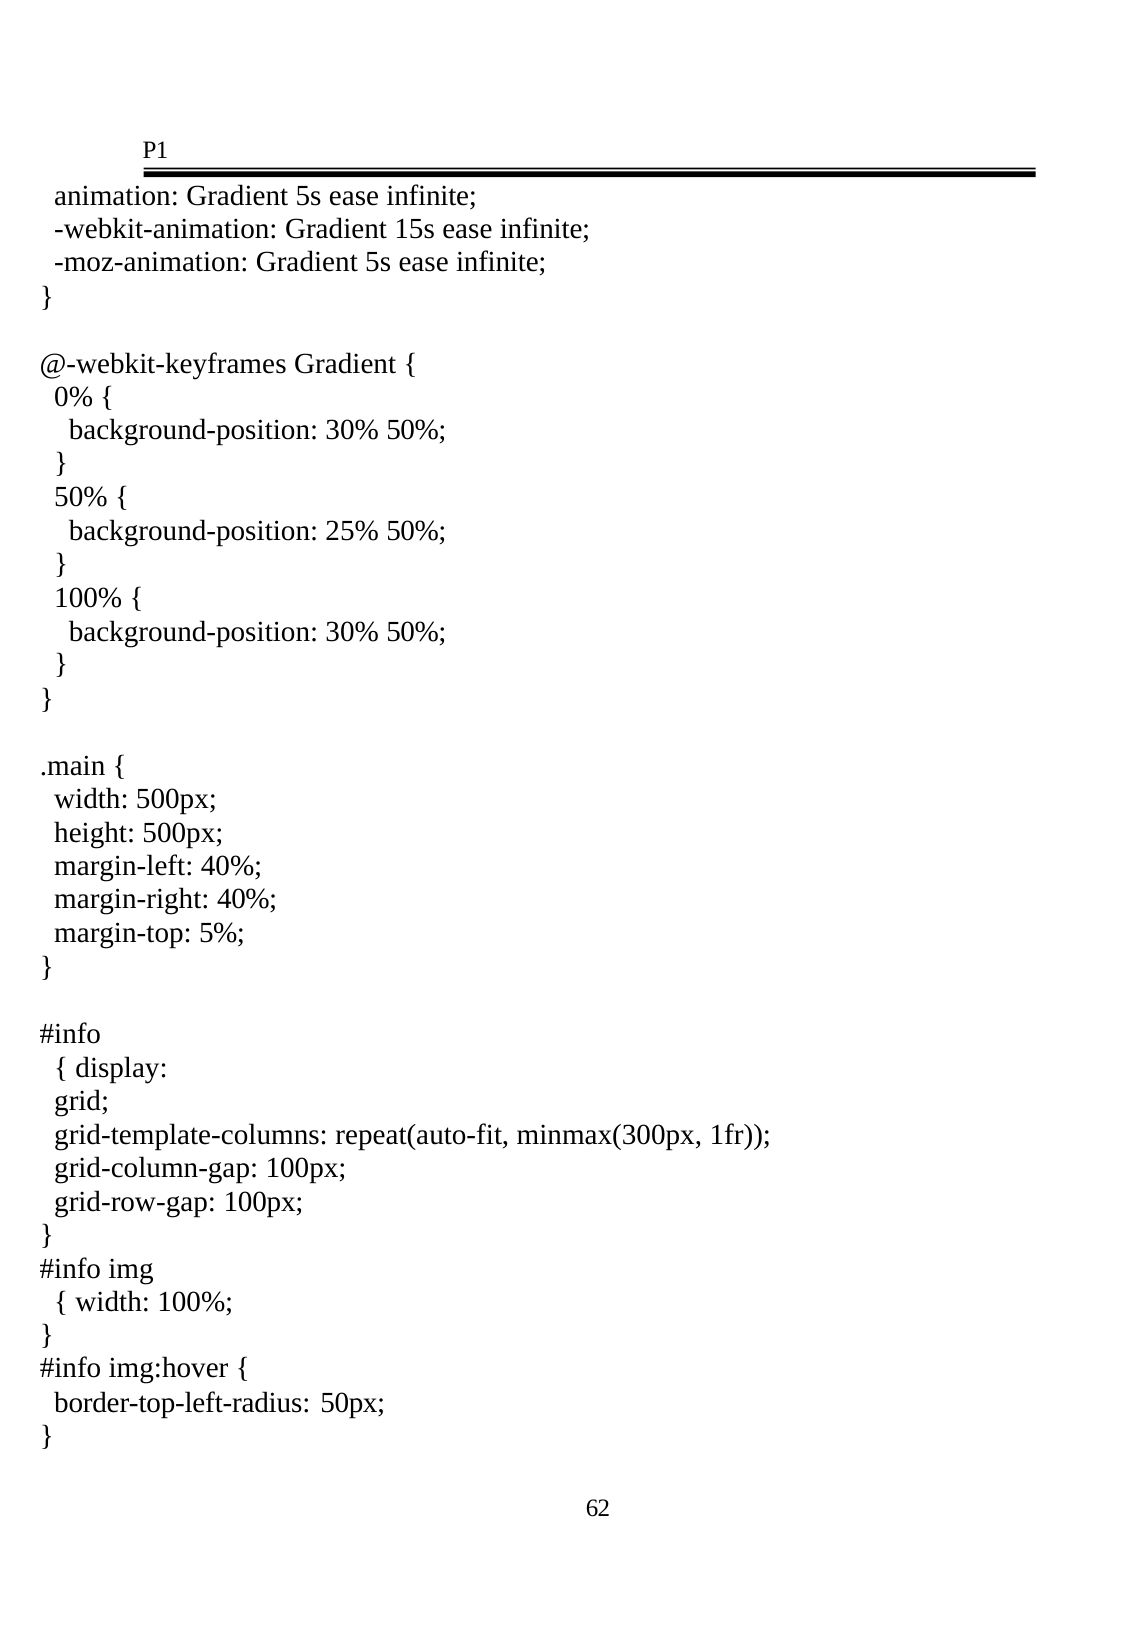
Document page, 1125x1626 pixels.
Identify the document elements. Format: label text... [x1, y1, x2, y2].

text } [39, 949, 1098, 983]
text } [54, 546, 1098, 580]
text #info img:hover { [39, 1351, 1098, 1385]
text } [54, 647, 1098, 681]
text background-position: 30% 50%; [68, 413, 1098, 446]
text animation: Gradient 5s ease infinite; [54, 179, 1098, 212]
text width: 500px; height: 500px; margin-left: 40%; [54, 781, 262, 882]
text } [39, 1318, 1098, 1351]
text background-position: 25% 50%; [68, 513, 1098, 546]
text } [54, 446, 1098, 479]
text grid-template-columns: repeat(auto-fit, minmax(300px, 1fr)); grid-column-gap: 100px; [54, 1117, 771, 1184]
text border-top-left-radius: 50px; [54, 1385, 1098, 1418]
text } [39, 681, 1098, 714]
text background-position: 30% 50%; [68, 614, 1098, 647]
text #info { display: grid; [39, 1016, 213, 1117]
text -webkit-animation: Gradient 15s ease infinite; [54, 212, 1098, 245]
text margin-right: 40%; [54, 882, 1098, 916]
text } [39, 1418, 1098, 1452]
text @-webkit-keyframes Gradient { 0% { [39, 346, 420, 413]
text -moz-animation: Gradient 5s ease infinite; [54, 245, 1098, 279]
text margin-top: 5%; [54, 916, 1098, 949]
text .main { [39, 748, 1098, 781]
text #info img { width: 100%; [39, 1251, 238, 1318]
text 50% { [54, 479, 1098, 513]
text } [39, 279, 1098, 312]
text } [39, 1218, 1098, 1251]
text grid-row-gap: 100px; [54, 1184, 1098, 1218]
text 100% { [54, 580, 1098, 614]
